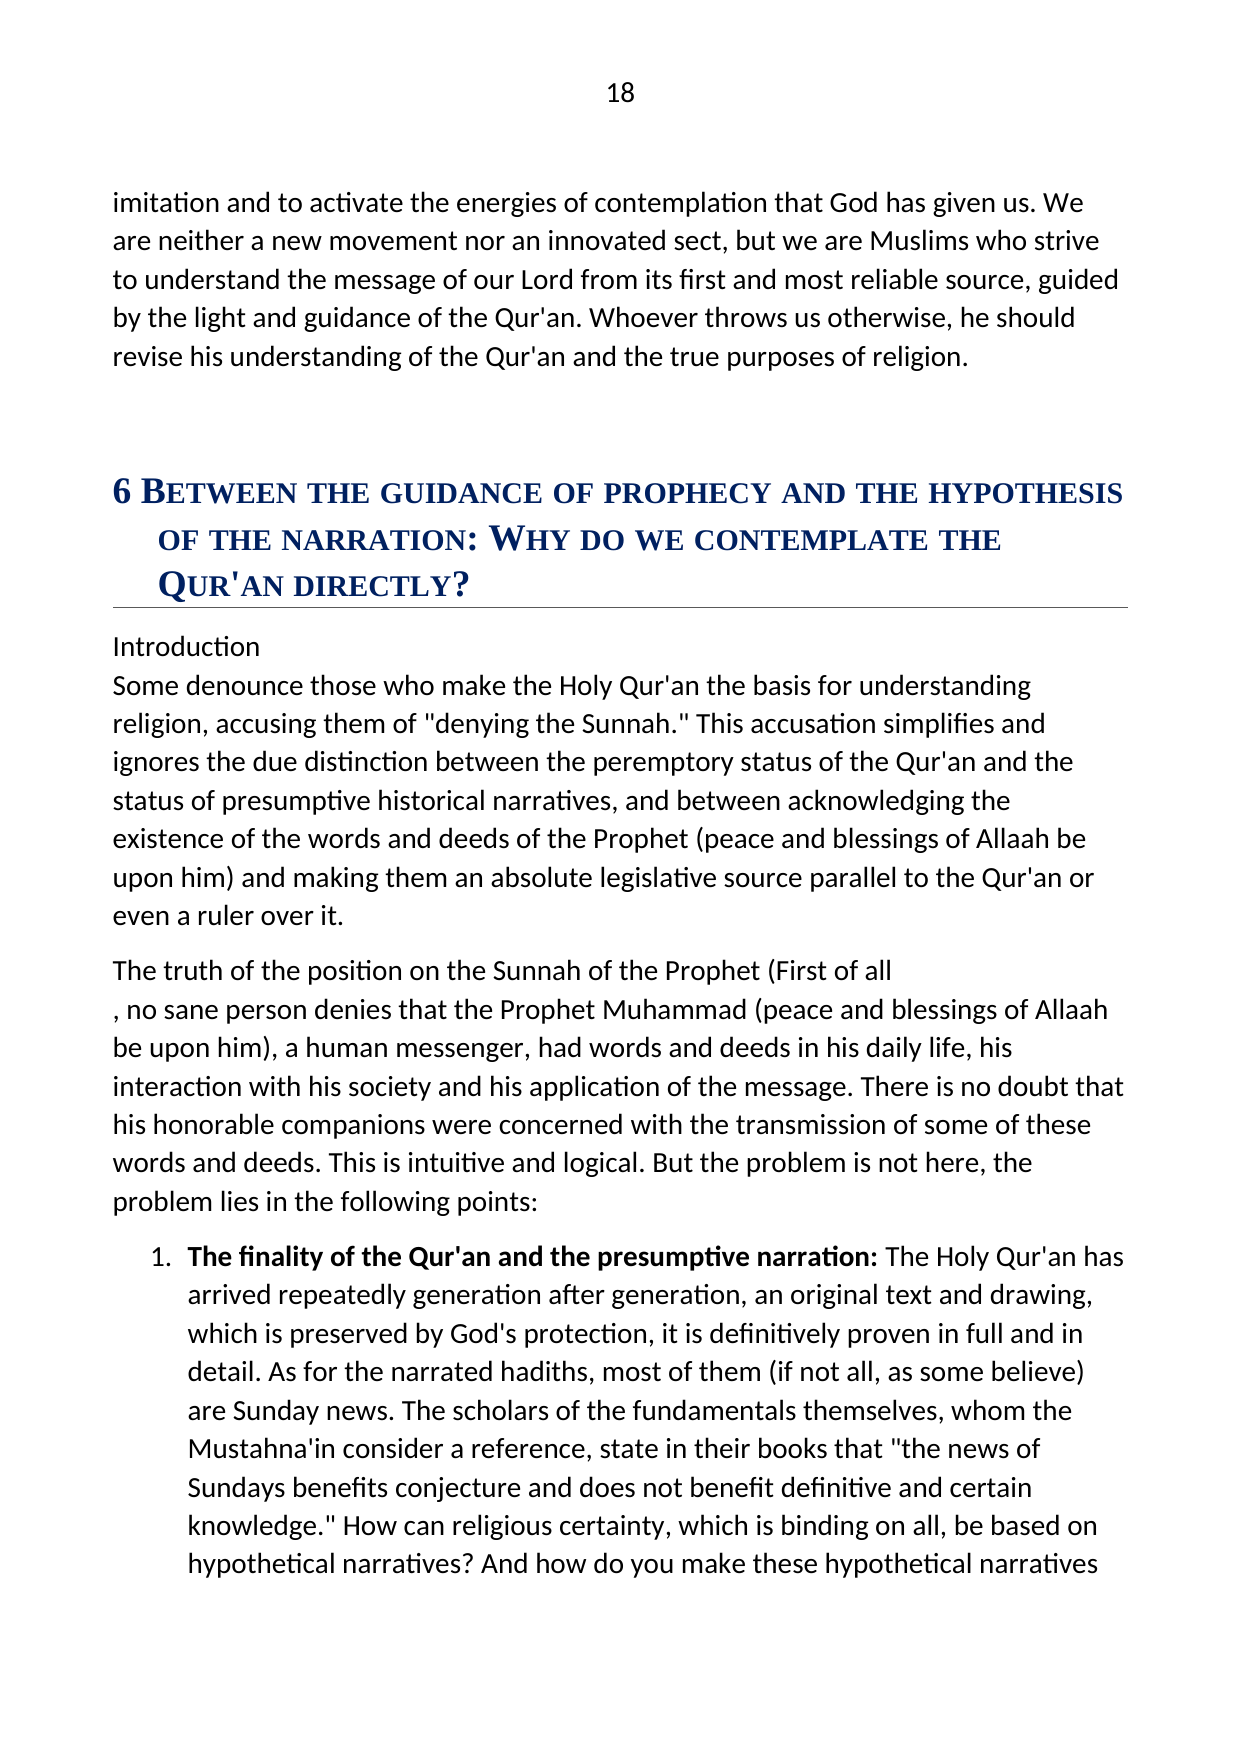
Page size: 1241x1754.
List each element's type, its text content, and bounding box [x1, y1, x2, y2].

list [150, 1238, 1128, 1581]
text Introduction Some denounce those who make the Holy Qur'an the basis for understanding religion, accusing them of "denying the Sunnah." This accusation simplifies and ignores the due distinction between the peremptory status of the Qur'an and the status of presumptive historical narratives, and between acknowledging the existence of the words and deeds of the Prophet (peace and blessings of Allaah be upon him) and making them an absolute legislative source parallel to the Qur'an or even a ruler over it. [112, 628, 1128, 933]
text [112, 184, 1128, 373]
subtitle Between the guidance of prophecy and the hypothesis of the narration: Why do we contemplate the Qur'an directly? [112, 469, 1128, 608]
text The truth of the position on the Sunnah of the Prophet (First of all , no sane person denies that the Prophet Muhammad (peace and blessings of Allaah be upon him), a human messenger, had words and deeds in his daily life, his interaction with his society and his application of the message. There is no doubt that his honorable companions were concerned with the transmission of some of these words and deeds. This is intuitive and logical. But the problem is not here, the problem lies in the following points: [112, 952, 1128, 1218]
